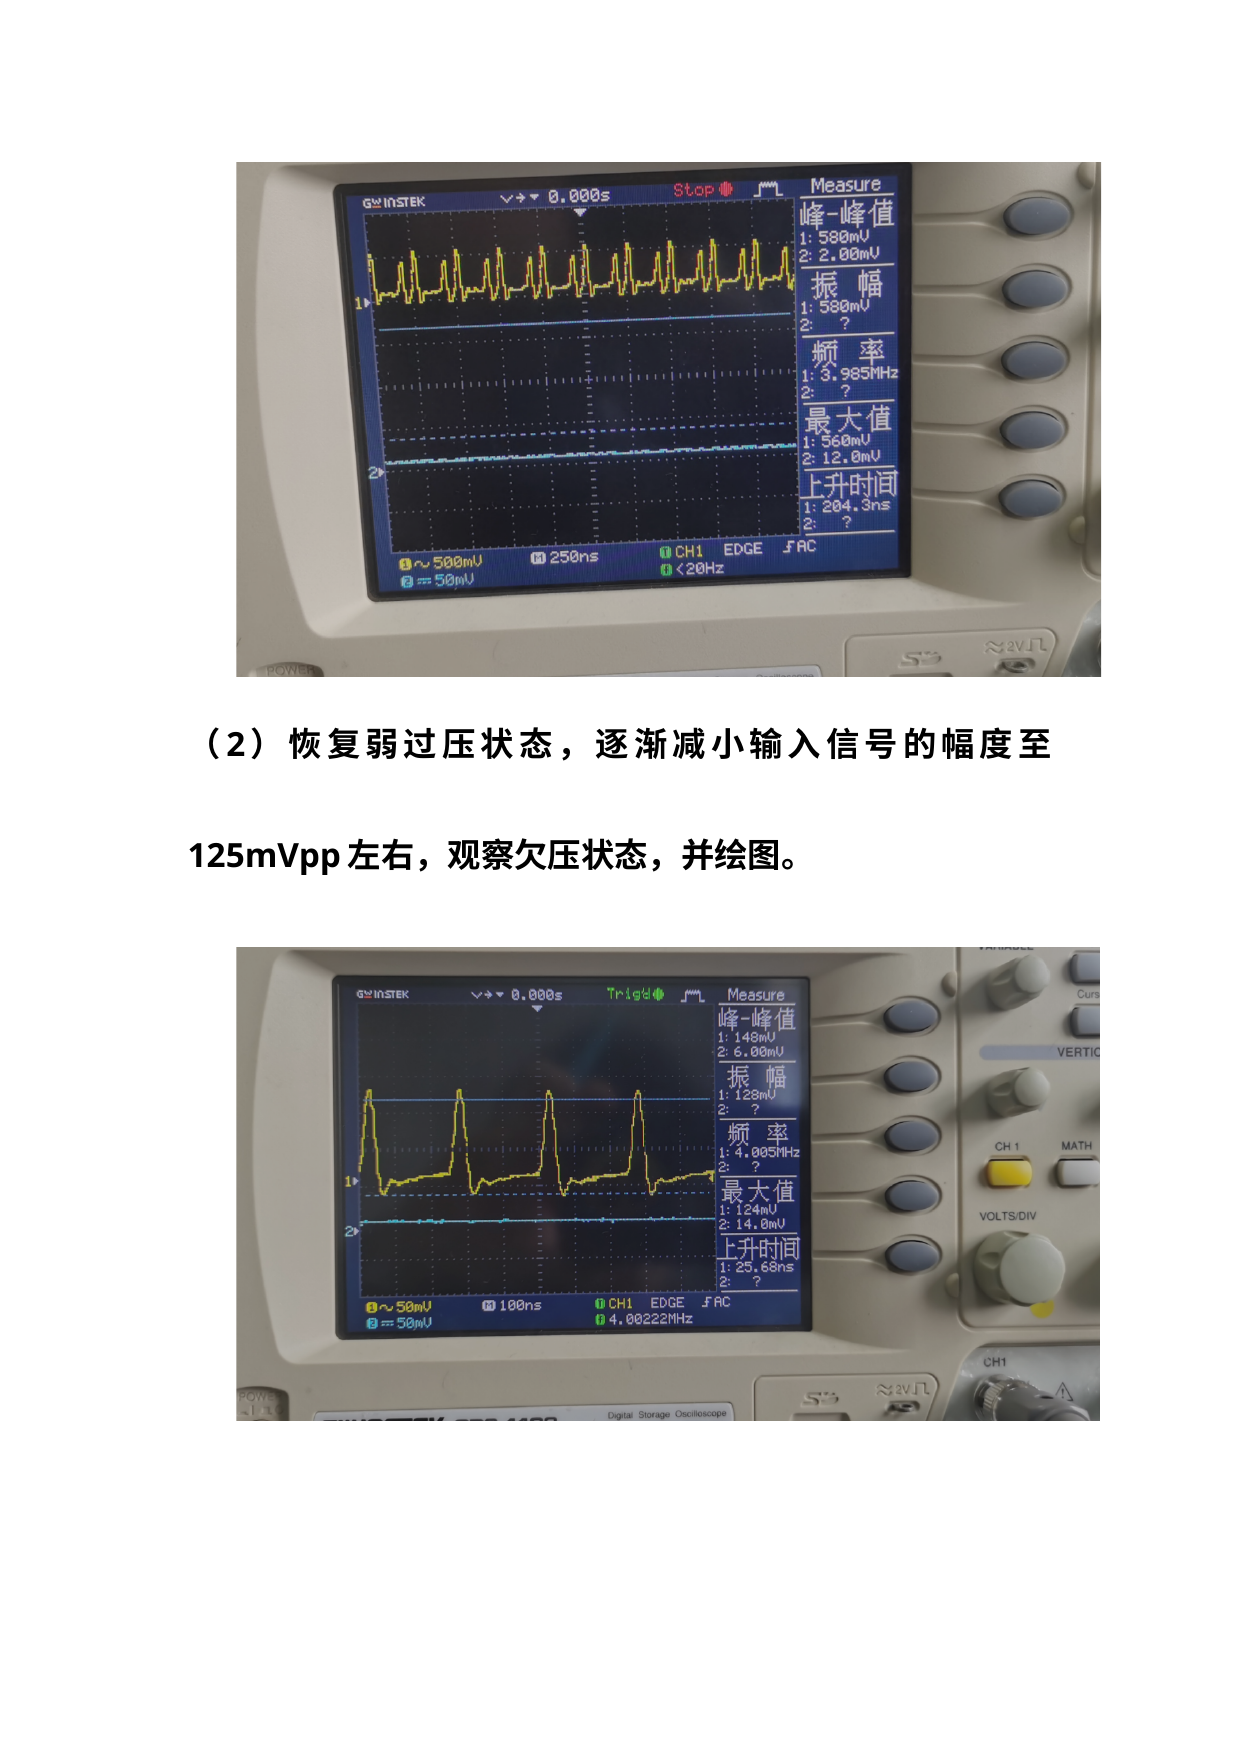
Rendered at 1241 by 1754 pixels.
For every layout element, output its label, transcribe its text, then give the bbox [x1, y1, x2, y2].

picture [236, 947, 1100, 1421]
subtitle （2）恢复弱过压状态，逐渐减小输入信号的幅度至125mVpp左右，观察欠压状态，并绘图。 [187, 709, 1053, 886]
picture [236, 162, 1102, 677]
